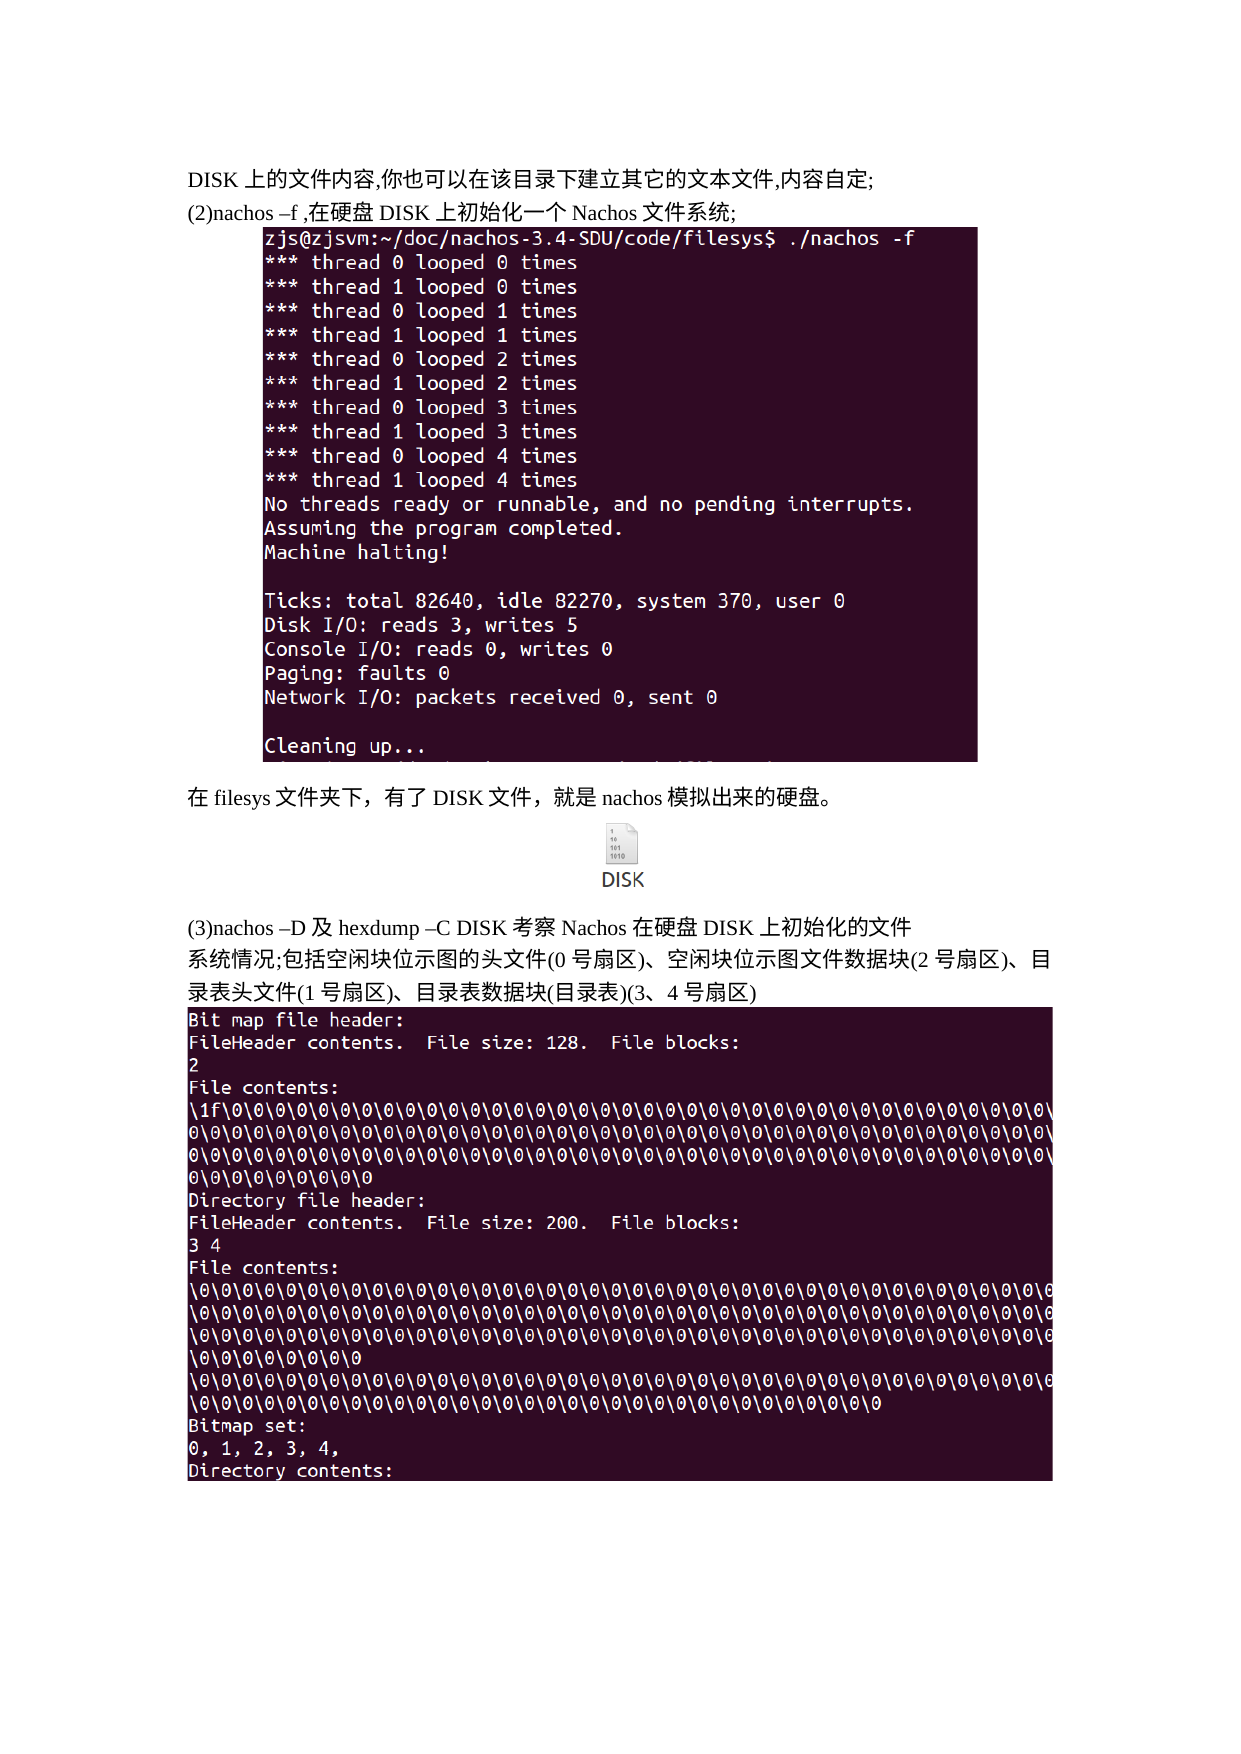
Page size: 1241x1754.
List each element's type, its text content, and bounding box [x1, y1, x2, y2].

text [187, 162, 1053, 194]
picture [187, 1007, 1053, 1481]
text 系统情况;包括空闲块位示图的头文件(0 号扇区)、空闲块位示图文件数据块(2 号扇区)、目录表头文件(1 号扇区)、目录表数据块(目录表)(3、4 号扇区) [187, 942, 1053, 1007]
picture [560, 812, 680, 901]
text (2)nachos –f ,在硬盘 DISK 上初始化一个 Nachos 文件系统; [187, 194, 1053, 227]
picture [262, 227, 978, 762]
text (3)nachos –D 及 hexdump –C DISK 考察 Nachos 在硬盘 DISK 上初始化的文件 [187, 909, 1053, 942]
text 在filesys文件夹下，有了DISK文件，就是nachos模拟出来的硬盘。 [187, 779, 1053, 812]
